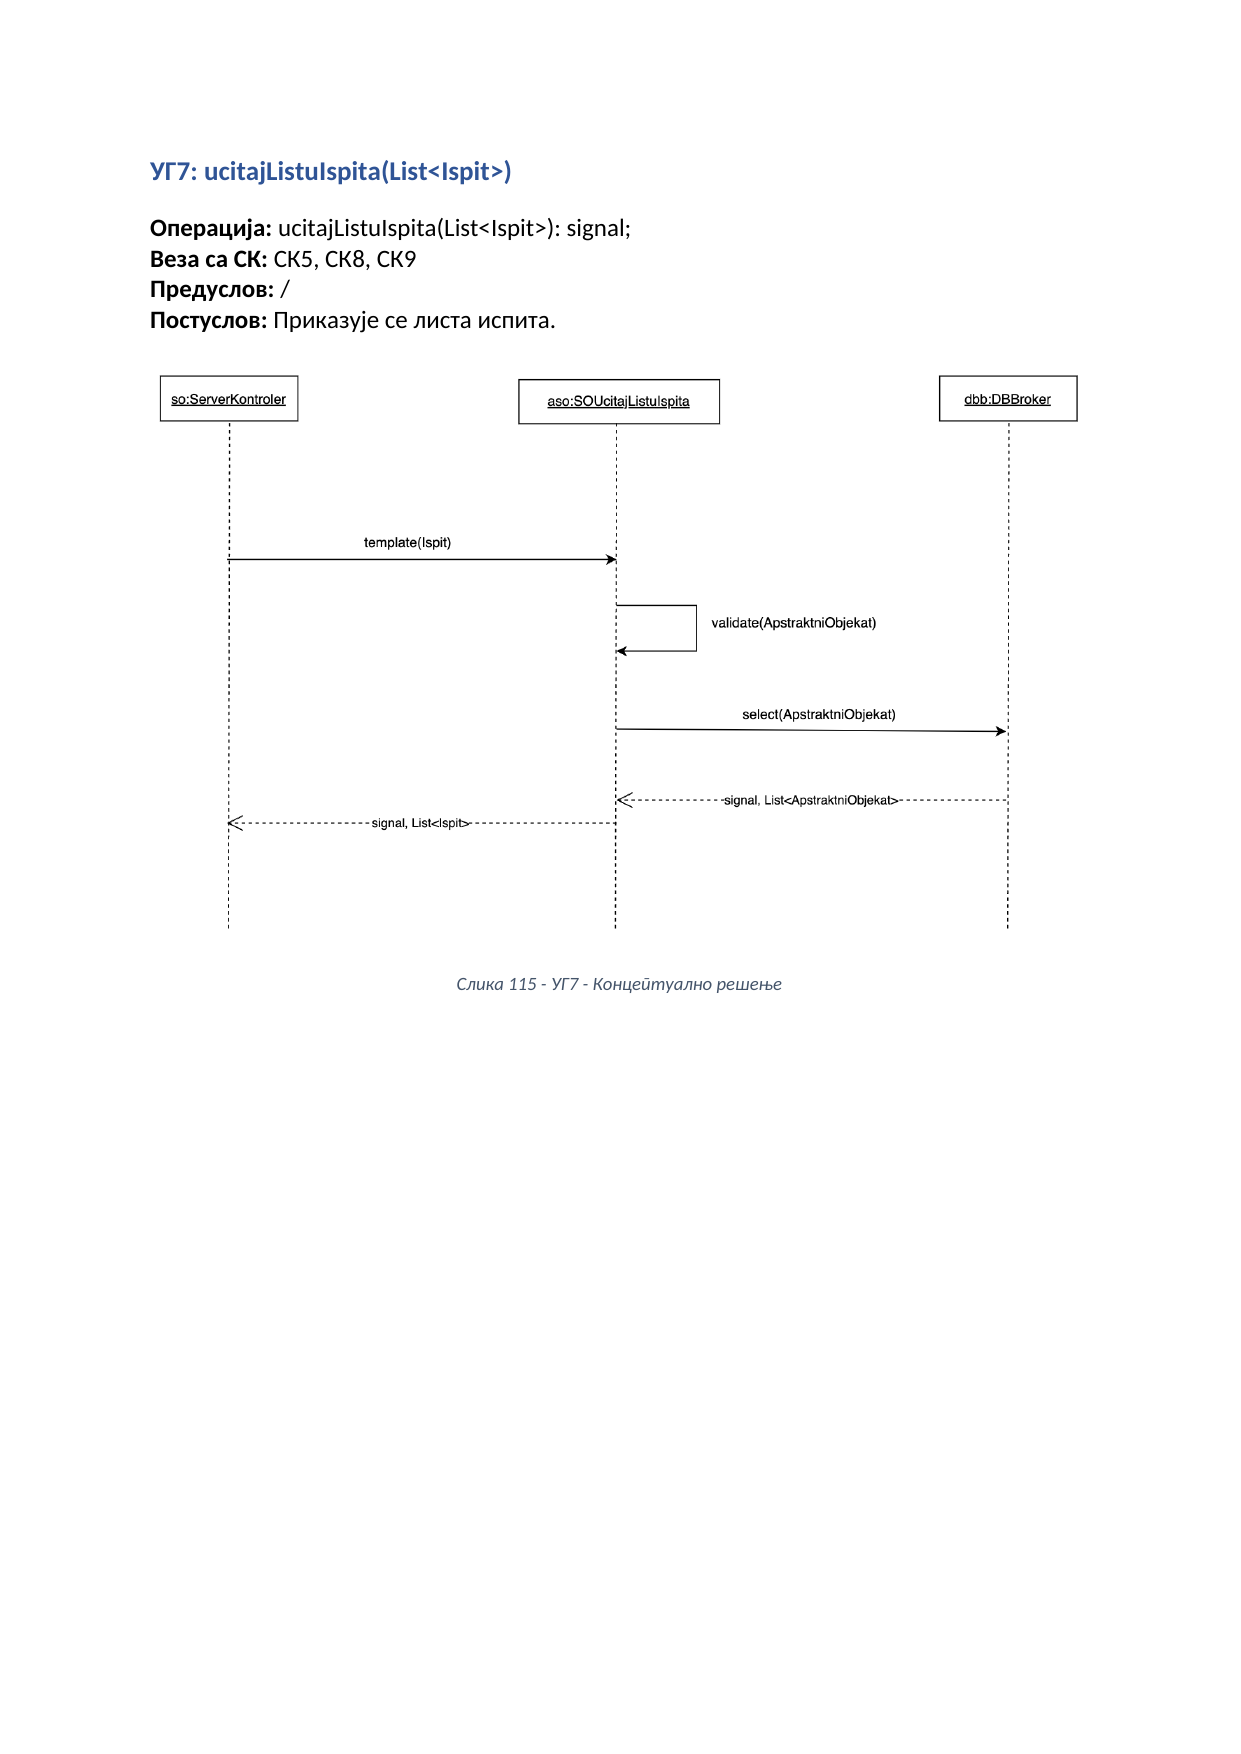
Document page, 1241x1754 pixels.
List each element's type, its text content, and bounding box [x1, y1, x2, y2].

text Веза са СК: СК5, СК8, СК9 [150, 243, 1090, 273]
subtitle УГ7: ucitajListuIspita(List<Ispit>) [150, 154, 1090, 187]
subtitle Слика 115 - УГ7 - Концептуално решење [150, 972, 1090, 995]
text Предуслов: / [150, 273, 1090, 304]
picture [150, 359, 1091, 960]
text Постуслов: Приказује се листа испита. [150, 304, 1090, 334]
text Операција: ucitajListuIspita(List<Ispit>): signal; [150, 212, 1090, 243]
